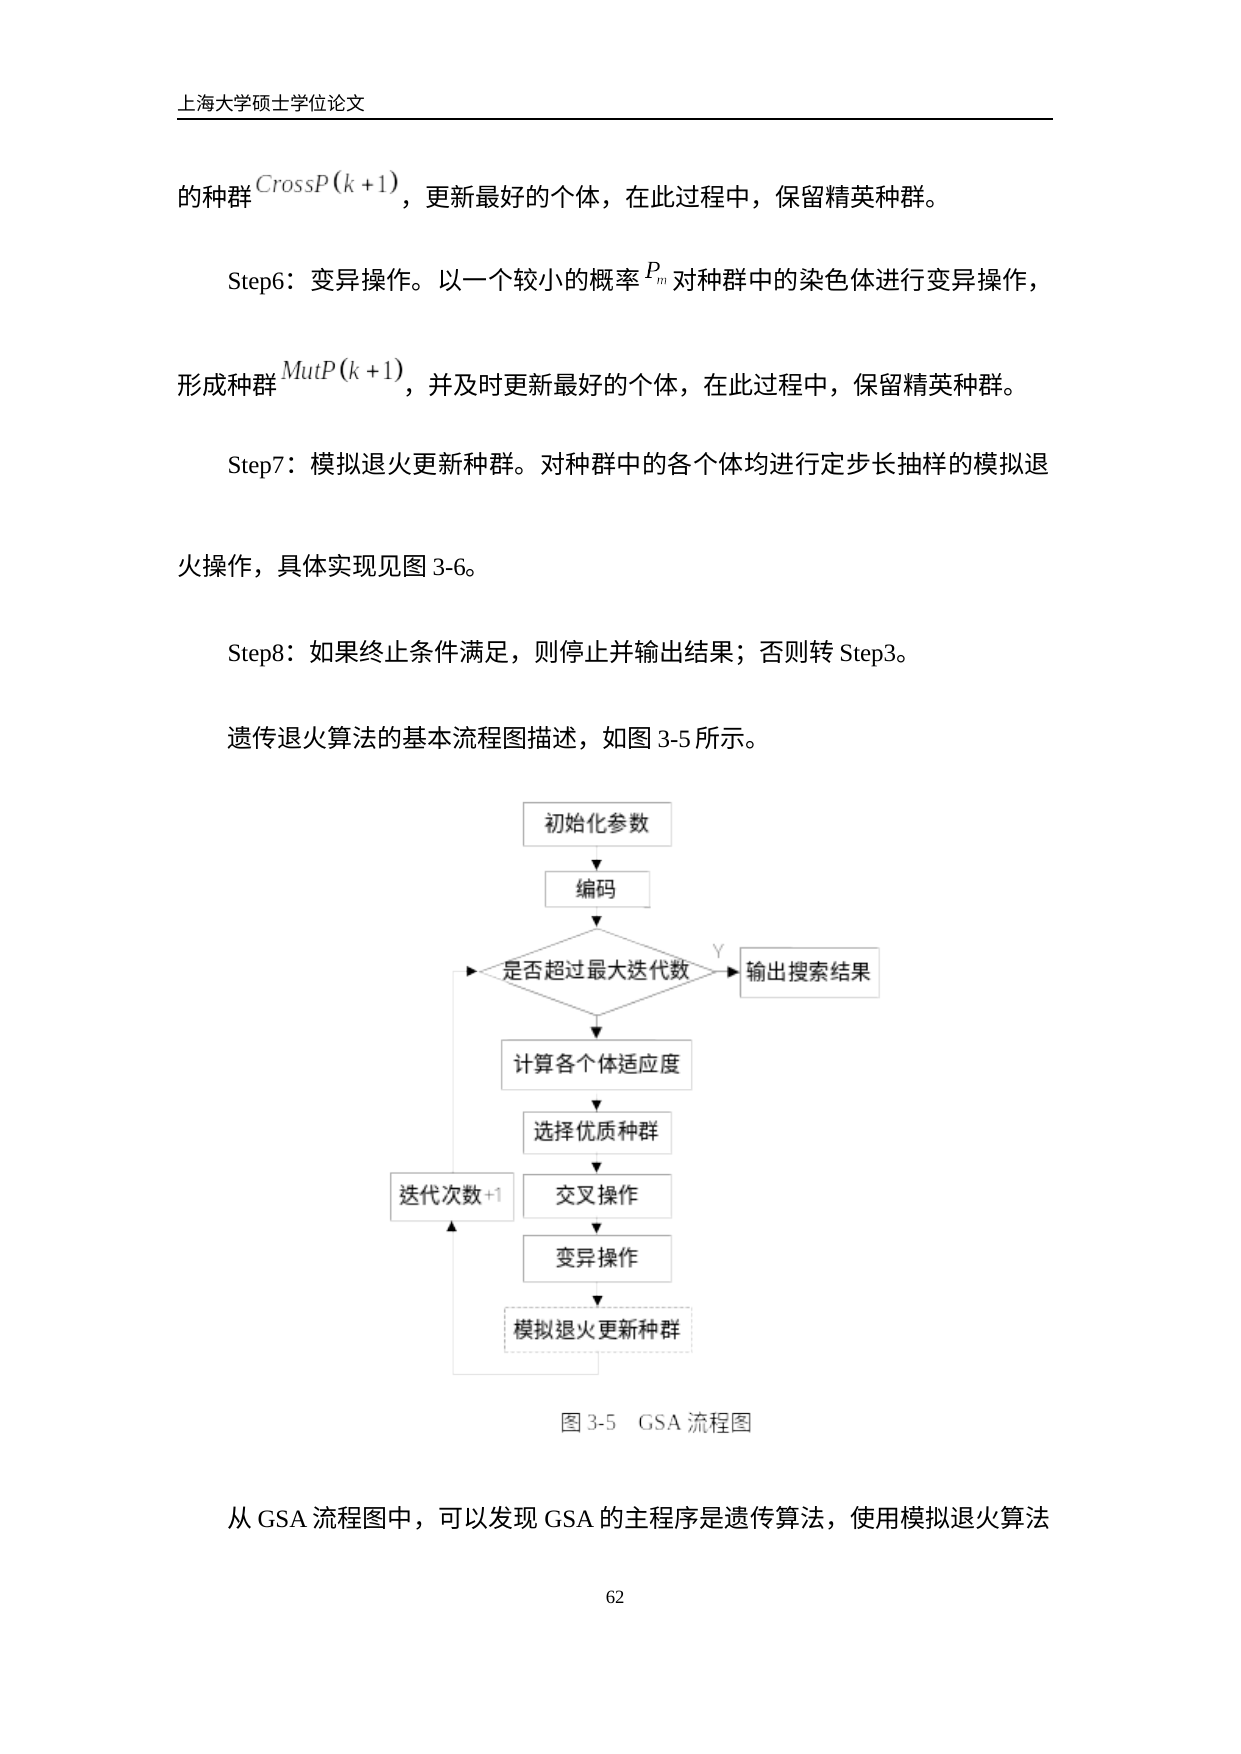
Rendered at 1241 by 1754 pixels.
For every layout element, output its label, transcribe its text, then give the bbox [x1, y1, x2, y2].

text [177, 155, 1053, 223]
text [177, 1482, 1053, 1550]
text Step8：如果终止条件满足，则停止并输出结果；否则转Step3。 [177, 617, 1053, 685]
text Step6：变异操作。以一个较小的概率对种群中的染色体进行变异操作，形成种群，并及时更新最好的个体，在此过程中，保留精英种群。 [177, 241, 1053, 411]
text 遗传退火算法的基本流程图描述，如图3-5所示。 [177, 703, 1053, 771]
text Step7：模拟退火更新种群。对种群中的各个体均进行定步长抽样的模拟退火操作，具体实现见图3-6。 [177, 429, 1053, 599]
